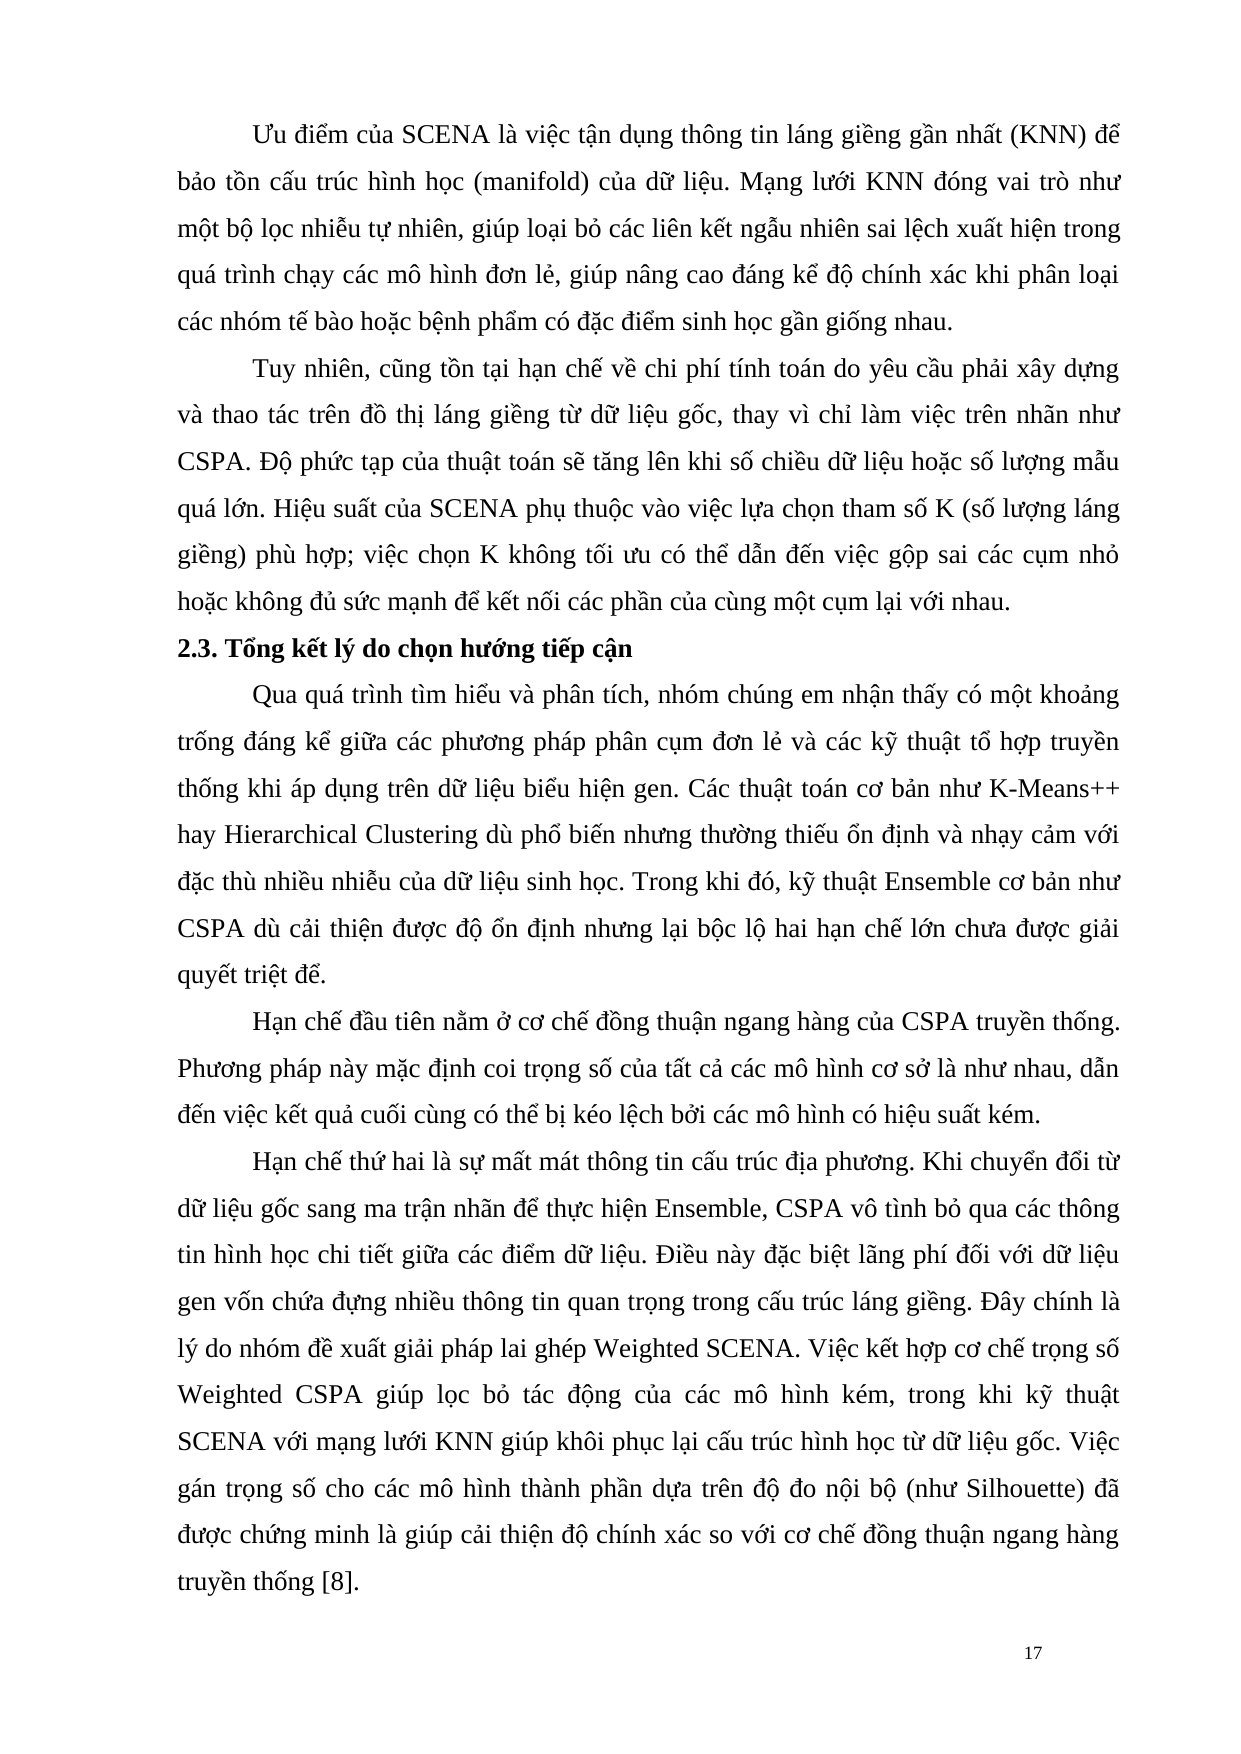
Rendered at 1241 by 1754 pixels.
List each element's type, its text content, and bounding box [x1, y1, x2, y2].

text Ưu điểm của SCENA là việc tận dụng thông tin láng giềng gần nhất (KNN) để bảo tồn cấu trúc hình học (manifold) của dữ liệu. Mạng lưới KNN đóng vai trò như một bộ lọc nhiễu tự nhiên, giúp loại bỏ các liên kết ngẫu nhiên sai lệch xuất hiện trong quá trình chạy các mô hình đơn lẻ, giúp nâng cao đáng kể độ chính xác khi phân loại các nhóm tế bào hoặc bệnh phẩm có đặc điểm sinh học gần giống nhau. [177, 118, 1122, 336]
text Hạn chế thứ hai là sự mất mát thông tin cấu trúc địa phương. Khi chuyển đổi từ dữ liệu gốc sang ma trận nhãn để thực hiện Ensemble, CSPA vô tình bỏ qua các thông tin hình học chi tiết giữa các điểm dữ liệu. Điều này đặc biệt lãng phí đối với dữ liệu gen vốn chứa đựng nhiều thông tin quan trọng trong cấu trúc láng giềng. Đây chính là lý do nhóm đề xuất giải pháp lai ghép Weighted SCENA. Việc kết hợp cơ chế trọng số Weighted CSPA giúp lọc bỏ tác động của các mô hình kém, trong khi kỹ thuật SCENA với mạng lưới KNN giúp khôi phục lại cấu trúc hình học từ dữ liệu gốc. Việc gán trọng số cho các mô hình thành phần dựa trên độ đo nội bộ (như Silhouette) đã được chứng minh là giúp cải thiện độ chính xác so với cơ chế đồng thuận ngang hàng truyền thống [8]. [177, 1145, 1122, 1596]
text Hạn chế đầu tiên nằm ở cơ chế đồng thuận ngang hàng của CSPA truyền thống. Phương pháp này mặc định coi trọng số của tất cả các mô hình cơ sở là như nhau, dẫn đến việc kết quả cuối cùng có thể bị kéo lệch bởi các mô hình có hiệu suất kém. [177, 1005, 1122, 1130]
subtitle 2.3. Tổng kết lý do chọn hướng tiếp cận [177, 632, 1122, 663]
text Tuy nhiên, cũng tồn tại hạn chế về chi phí tính toán do yêu cầu phải xây dựng và thao tác trên đồ thị láng giềng từ dữ liệu gốc, thay vì chỉ làm việc trên nhãn như CSPA. Độ phức tạp của thuật toán sẽ tăng lên khi số chiều dữ liệu hoặc số lượng mẫu quá lớn. Hiệu suất của SCENA phụ thuộc vào việc lựa chọn tham số K (số lượng láng giềng) phù hợp; việc chọn K không tối ưu có thể dẫn đến việc gộp sai các cụm nhỏ hoặc không đủ sức mạnh để kết nối các phần của cùng một cụm lại với nhau. [177, 352, 1122, 616]
text Qua quá trình tìm hiểu và phân tích, nhóm chúng em nhận thấy có một khoảng trống đáng kể giữa các phương pháp phân cụm đơn lẻ và các kỹ thuật tổ hợp truyền thống khi áp dụng trên dữ liệu biểu hiện gen. Các thuật toán cơ bản như K-Means++ hay Hierarchical Clustering dù phổ biến nhưng thường thiếu ổn định và nhạy cảm với đặc thù nhiều nhiễu của dữ liệu sinh học. Trong khi đó, kỹ thuật Ensemble cơ bản như CSPA dù cải thiện được độ ổn định nhưng lại bộc lộ hai hạn chế lớn chưa được giải quyết triệt để. [177, 678, 1122, 990]
